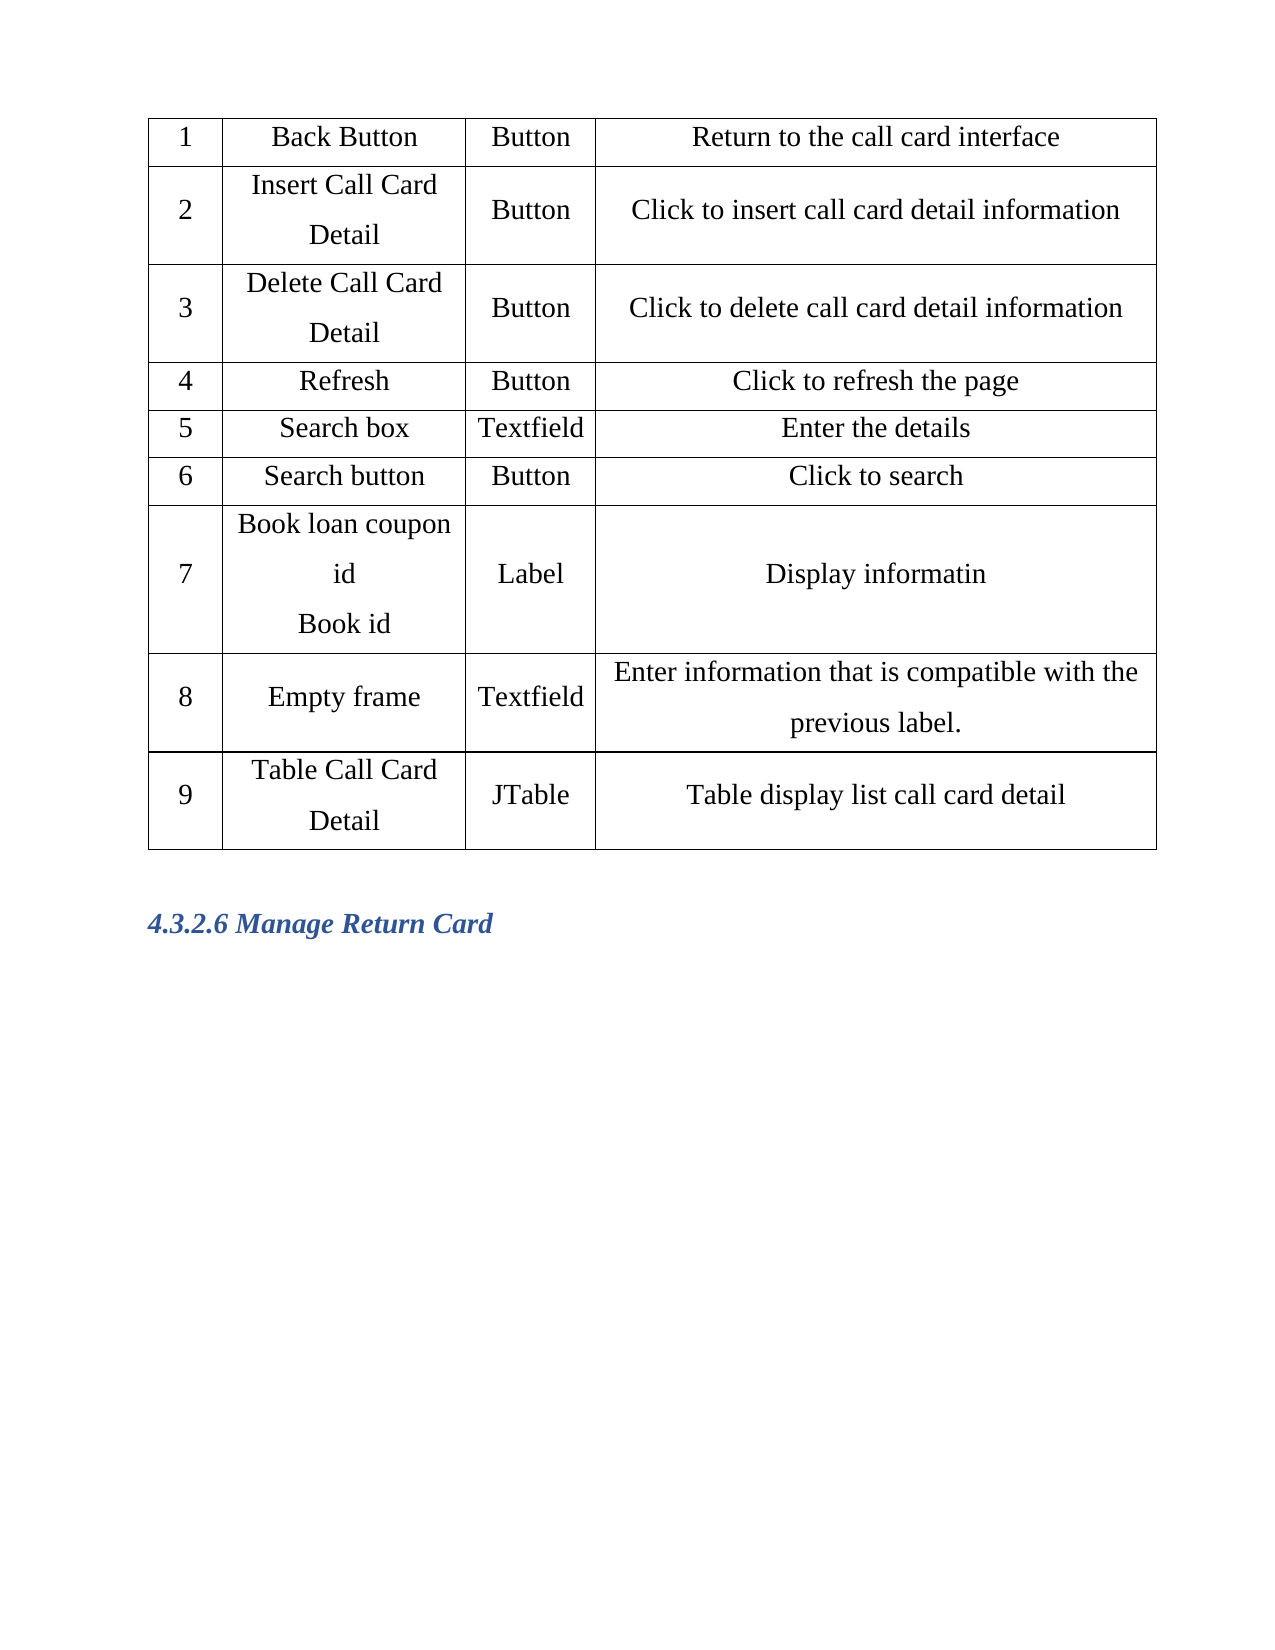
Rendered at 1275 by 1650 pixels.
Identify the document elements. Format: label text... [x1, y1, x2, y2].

table_cell Textfield [466, 411, 595, 457]
table_cell Enter information that is compatible with the previous label. [596, 654, 1156, 751]
table_cell Back Button [223, 119, 465, 166]
table_cell 1 [149, 119, 222, 166]
table_cell JTable [466, 753, 595, 849]
table_cell Button [466, 119, 595, 166]
table_cell Search button [223, 458, 465, 505]
table_cell Button [466, 167, 595, 264]
table_cell Button [466, 363, 595, 409]
table_cell Label [466, 506, 595, 653]
table_cell Click to search [596, 458, 1156, 505]
table_cell Table display list call card detail [596, 753, 1156, 849]
table_cell Delete Call Card Detail [223, 265, 465, 362]
subtitle 4.3.2.6 Manage Return Card [148, 907, 1157, 940]
table_cell Empty frame [223, 654, 465, 751]
table_cell Click to refresh the page [596, 363, 1156, 409]
table_cell Click to insert call card detail information [596, 167, 1156, 264]
table_cell 5 [149, 411, 222, 457]
table_cell Table Call Card Detail [223, 753, 465, 849]
table_cell 4 [149, 363, 222, 409]
table_cell Refresh [223, 363, 465, 409]
table_cell Click to delete call card detail information [596, 265, 1156, 362]
table_cell Book loan coupon id Book id [223, 506, 465, 653]
table_cell 9 [149, 753, 222, 849]
table_cell Button [466, 458, 595, 505]
table_cell Display informatin [596, 506, 1156, 653]
table_cell Return to the call card interface [596, 119, 1156, 166]
table_cell Textfield [466, 654, 595, 751]
table_cell 7 [149, 506, 222, 653]
table_cell Insert Call Card Detail [223, 167, 465, 264]
table_cell Search box [223, 411, 465, 457]
table_cell 6 [149, 458, 222, 505]
table_cell Button [466, 265, 595, 362]
table_cell 8 [149, 654, 222, 751]
table_cell 3 [149, 265, 222, 362]
table_cell 2 [149, 167, 222, 264]
table_cell Enter the details [596, 411, 1156, 457]
